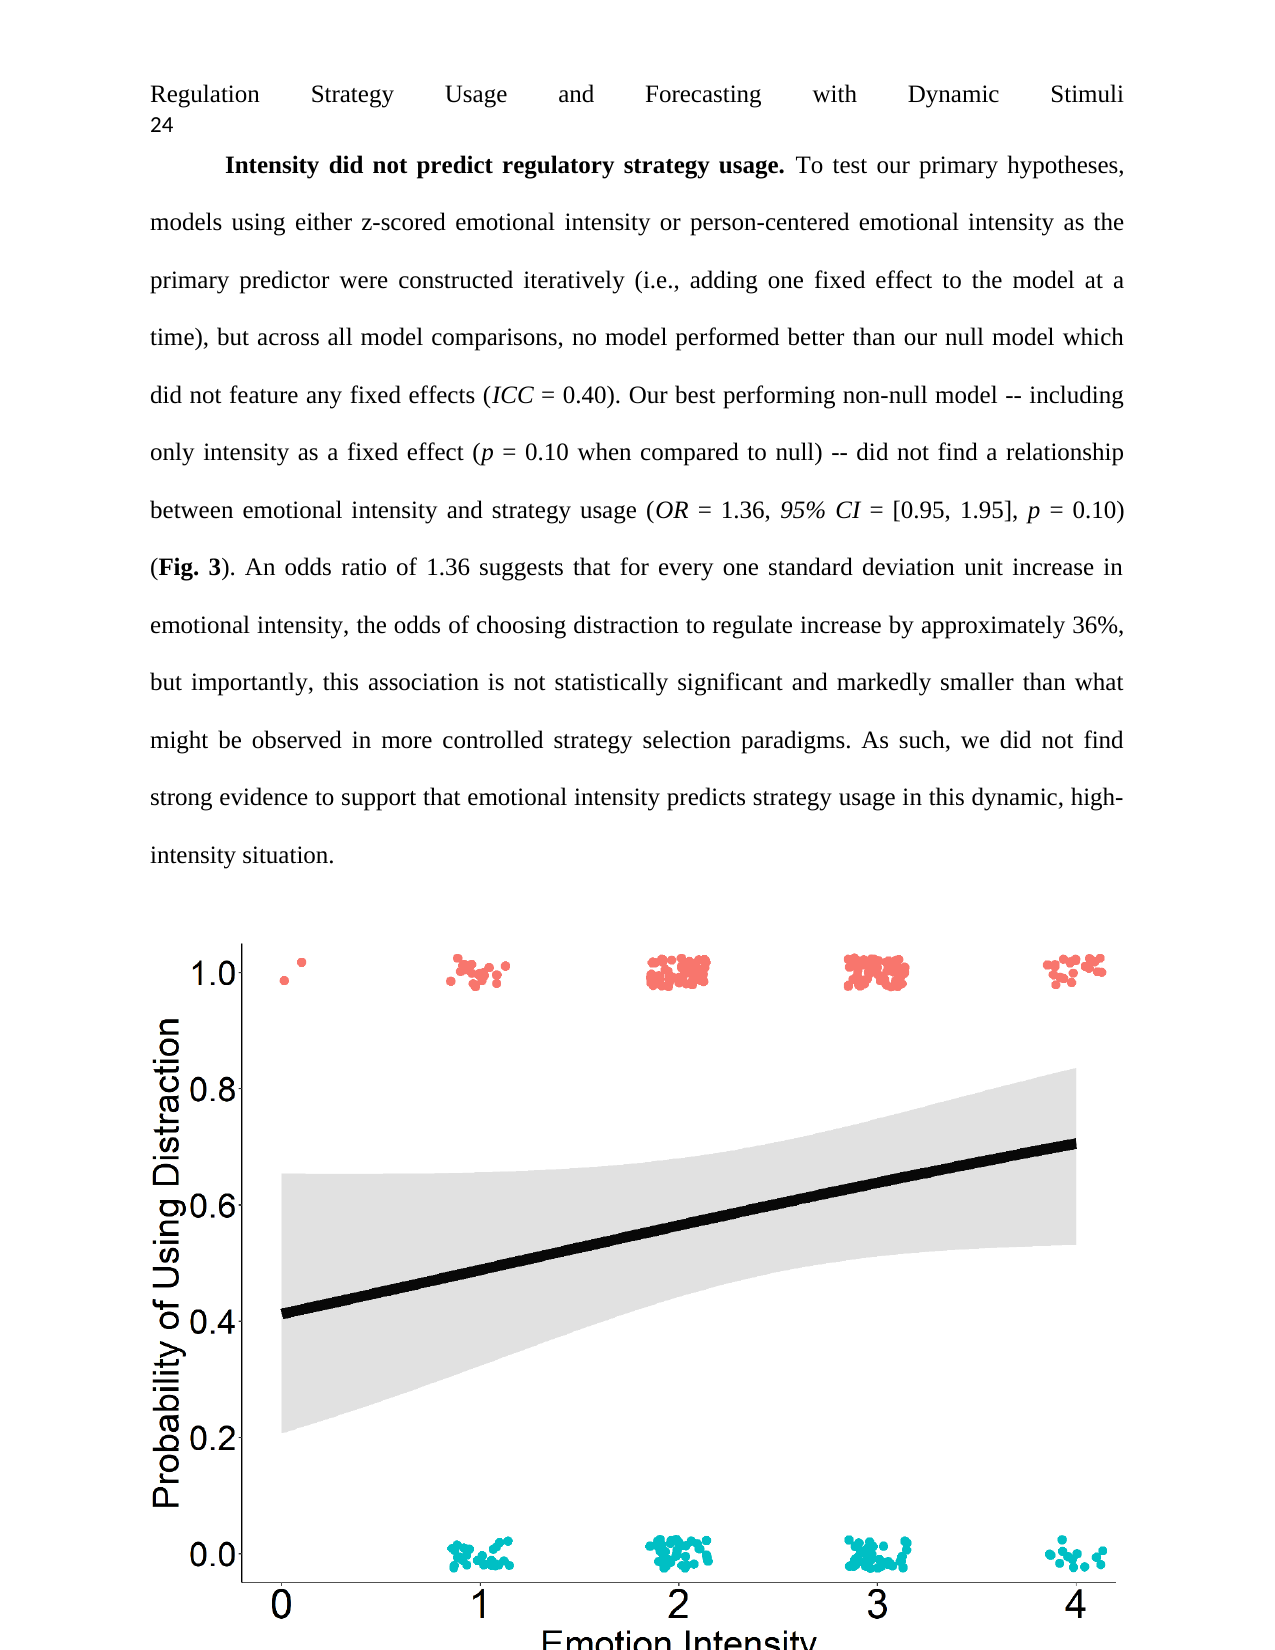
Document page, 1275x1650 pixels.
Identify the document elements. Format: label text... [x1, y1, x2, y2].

text Intensity did not predict regulatory strategy usage. To test our primary hypotheses, models using either z-scored emotional intensity or person-centered emotional intensity as the primary predictor were constructed iteratively (i.e., adding one fixed effect to the model at a time), but across all model comparisons, no model performed better than our null model which did not feature any fixed effects (ICC = 0.40). Our best performing non-null model -- including only intensity as a fixed effect (p = 0.10 when compared to null) -- did not find a relationship between emotional intensity and strategy usage (OR = 1.36, 95% CI = [0.95, 1.95], p = 0.10) (Fig. 3). An odds ratio of 1.36 suggests that for every one standard deviation unit increase in emotional intensity, the odds of choosing distraction to regulate increase by approximately 36%, but importantly, this association is not statistically significant and markedly smaller than what might be observed in more controlled strategy selection paradigms. As such, we did not find strong evidence to support that emotional intensity predicts strategy usage in this dynamic, high-intensity situation. [150, 150, 1125, 869]
picture [146, 937, 1122, 1650]
